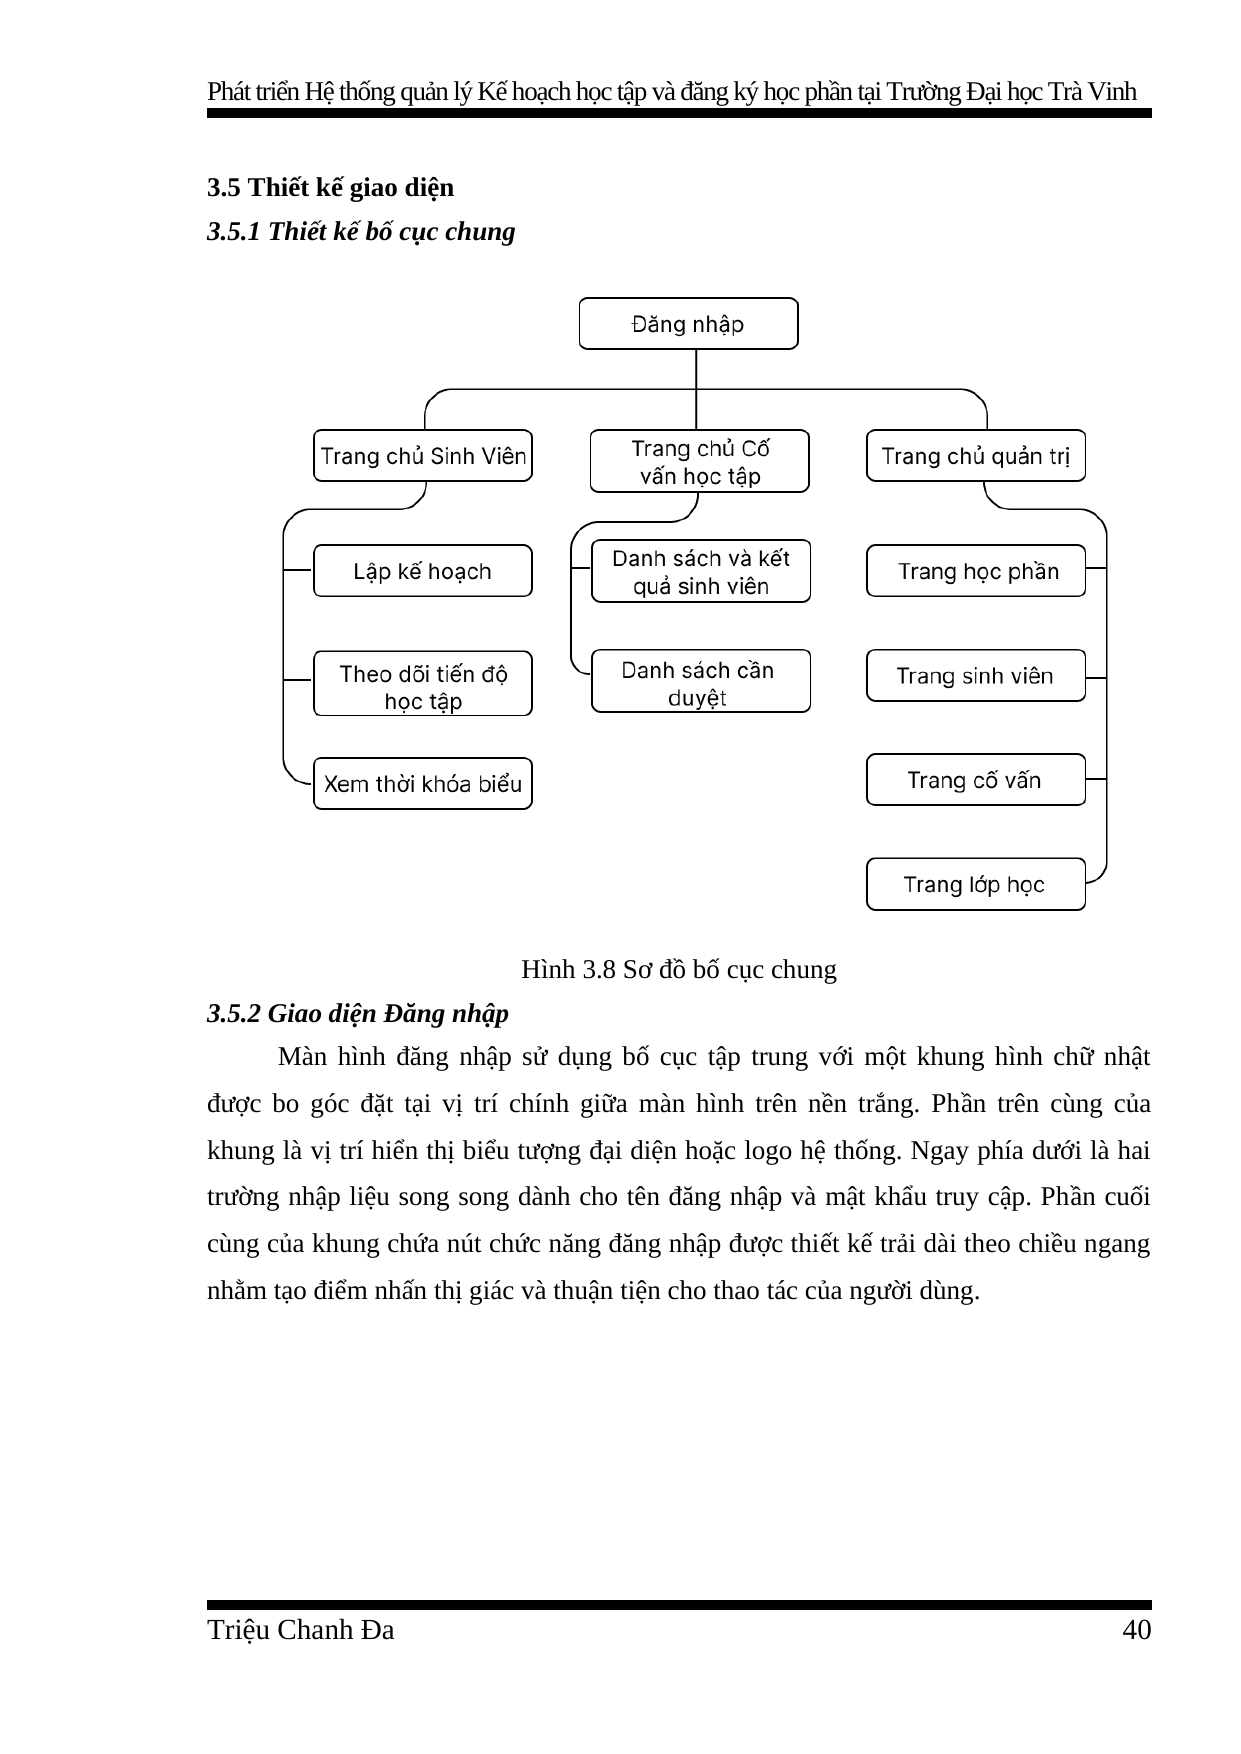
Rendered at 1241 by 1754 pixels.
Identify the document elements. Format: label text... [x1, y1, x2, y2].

text Màn hình đăng nhập sử dụng bố cục tập trung với một khung hình chữ nhật được bo góc đặt tại vị trí chính giữa màn hình trên nền trắng. Phần trên cùng của khung là vị trí hiển thị biểu tượng đại diện hoặc logo hệ thống. Ngay phía dưới là hai trường nhập liệu song song dành cho tên đăng nhập và mật khẩu truy cập. Phần cuối cùng của khung chứa nút chức năng đăng nhập được thiết kế trải dài theo chiều ngang nhằm tạo điểm nhấn thị giác và thuận tiện cho thao tác của người dùng. [207, 1040, 1152, 1305]
subtitle Giao diện Đăng nhập [207, 997, 1152, 1028]
picture [206, 258, 1152, 934]
subtitle Thiết kế giao diện [207, 171, 1152, 202]
subtitle Thiết kế bố cục chung [207, 214, 1152, 246]
